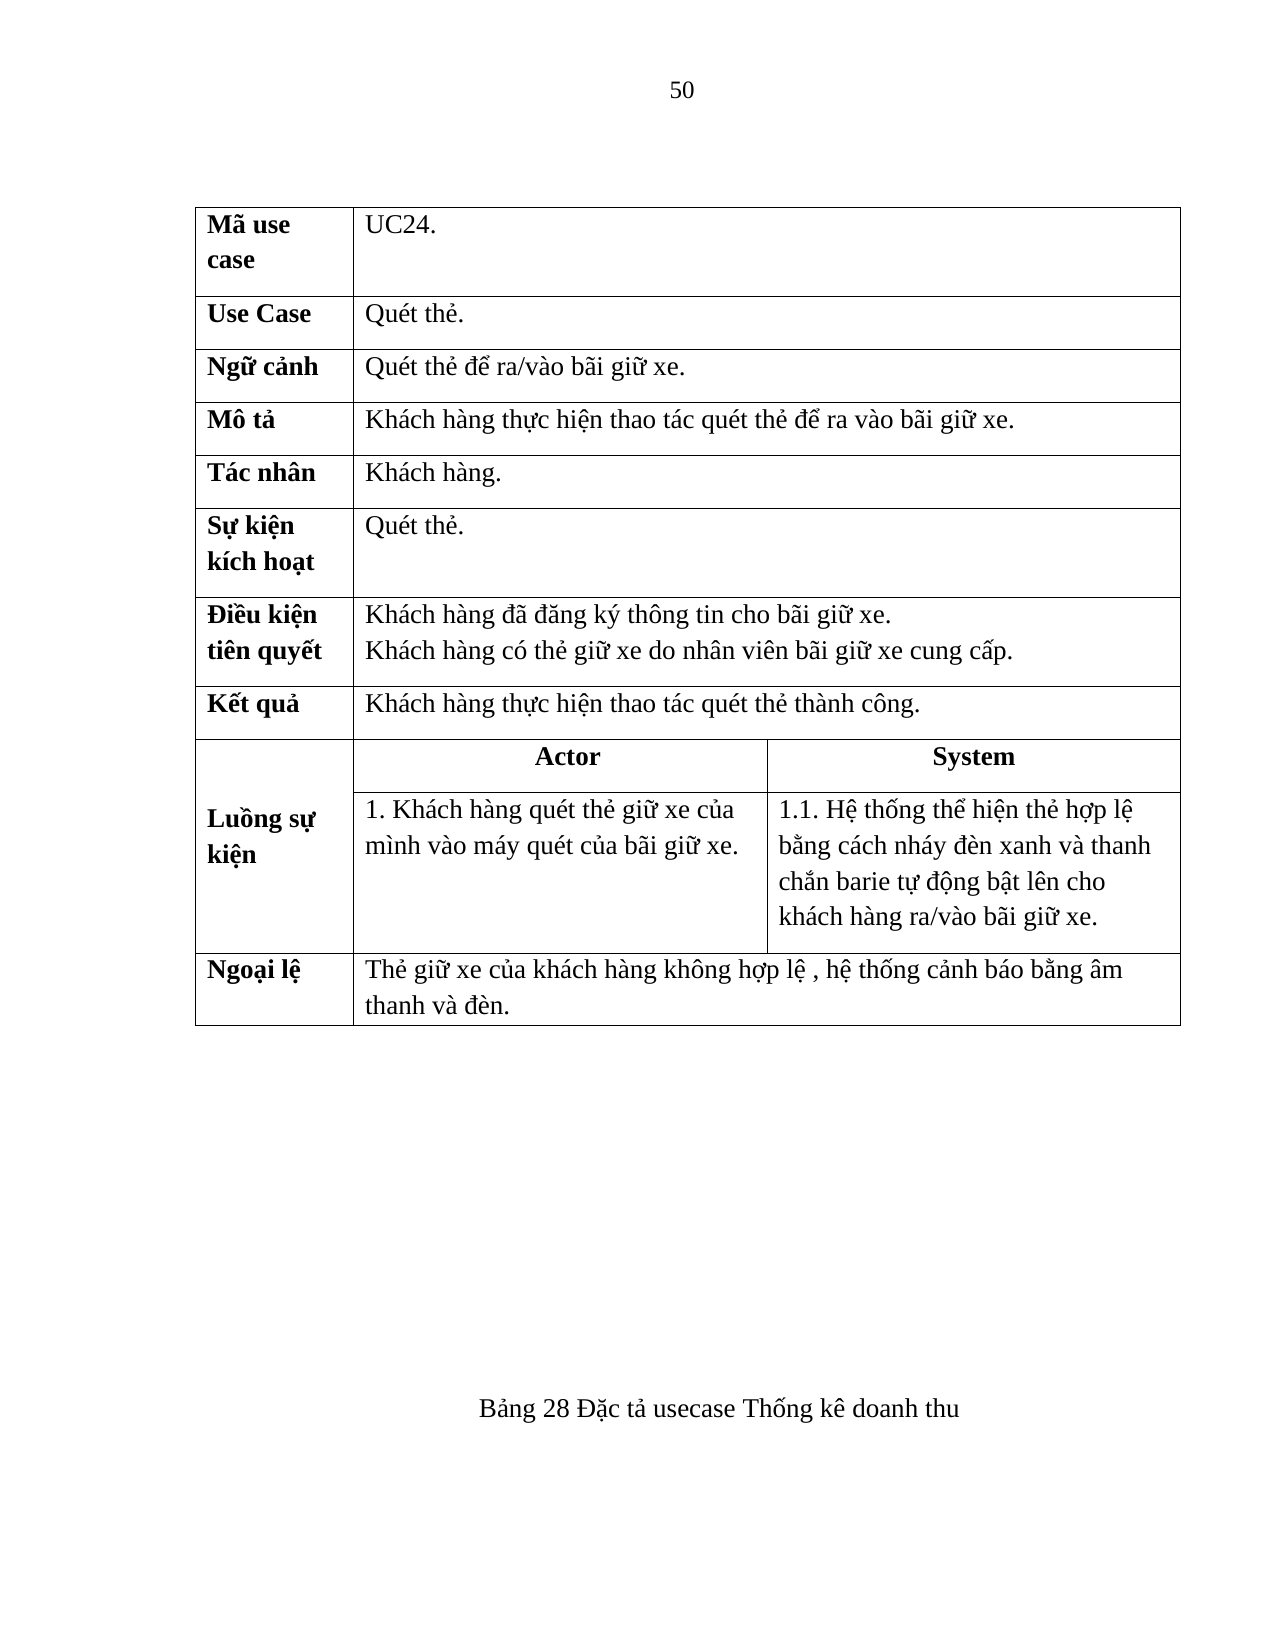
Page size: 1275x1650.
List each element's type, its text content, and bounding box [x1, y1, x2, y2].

table_cell Thẻ giữ xe của khách hàng không hợp lệ , hệ thống cảnh báo bằng âm thanh và đèn. [354, 954, 1180, 1024]
table_cell Use Case [196, 297, 353, 349]
table_cell Tác nhân [196, 456, 353, 508]
table_header UC24. [354, 208, 1180, 296]
table_cell Quét thẻ. [354, 297, 1180, 349]
table_cell Ngoại lệ [196, 954, 353, 1024]
table_cell Mô tả [196, 403, 353, 455]
text Bảng 28 Đặc tả usecase Thống kê doanh thu [207, 1392, 1157, 1423]
table_header Mã use case [196, 208, 353, 296]
table_cell 1. Khách hàng quét thẻ giữ xe của mình vào máy quét của bãi giữ xe. [354, 793, 767, 952]
table_cell Kết quả [196, 687, 353, 739]
table_cell Quét thẻ để ra/vào bãi giữ xe. [354, 350, 1180, 402]
table_cell Actor [354, 740, 767, 792]
table_cell Sự kiện kích hoạt [196, 509, 353, 597]
table_cell System [768, 740, 1180, 792]
table_cell Khách hàng. [354, 456, 1180, 508]
table_cell Khách hàng thực hiện thao tác quét thẻ để ra vào bãi giữ xe. [354, 403, 1180, 455]
table_cell Ngữ cảnh [196, 350, 353, 402]
table_cell Luồng sự kiện [196, 740, 353, 952]
table_cell Quét thẻ. [354, 509, 1180, 597]
table_cell Điều kiện tiên quyết [196, 598, 353, 686]
table_cell 1.1. Hệ thống thể hiện thẻ hợp lệ bằng cách nháy đèn xanh và thanh chắn barie tự động bật lên cho khách hàng ra/vào bãi giữ xe. [768, 793, 1180, 952]
table_cell Khách hàng đã đăng ký thông tin cho bãi giữ xe. Khách hàng có thẻ giữ xe do nhân viên bãi giữ xe cung cấp. [354, 598, 1180, 686]
table_cell Khách hàng thực hiện thao tác quét thẻ thành công. [354, 687, 1180, 739]
